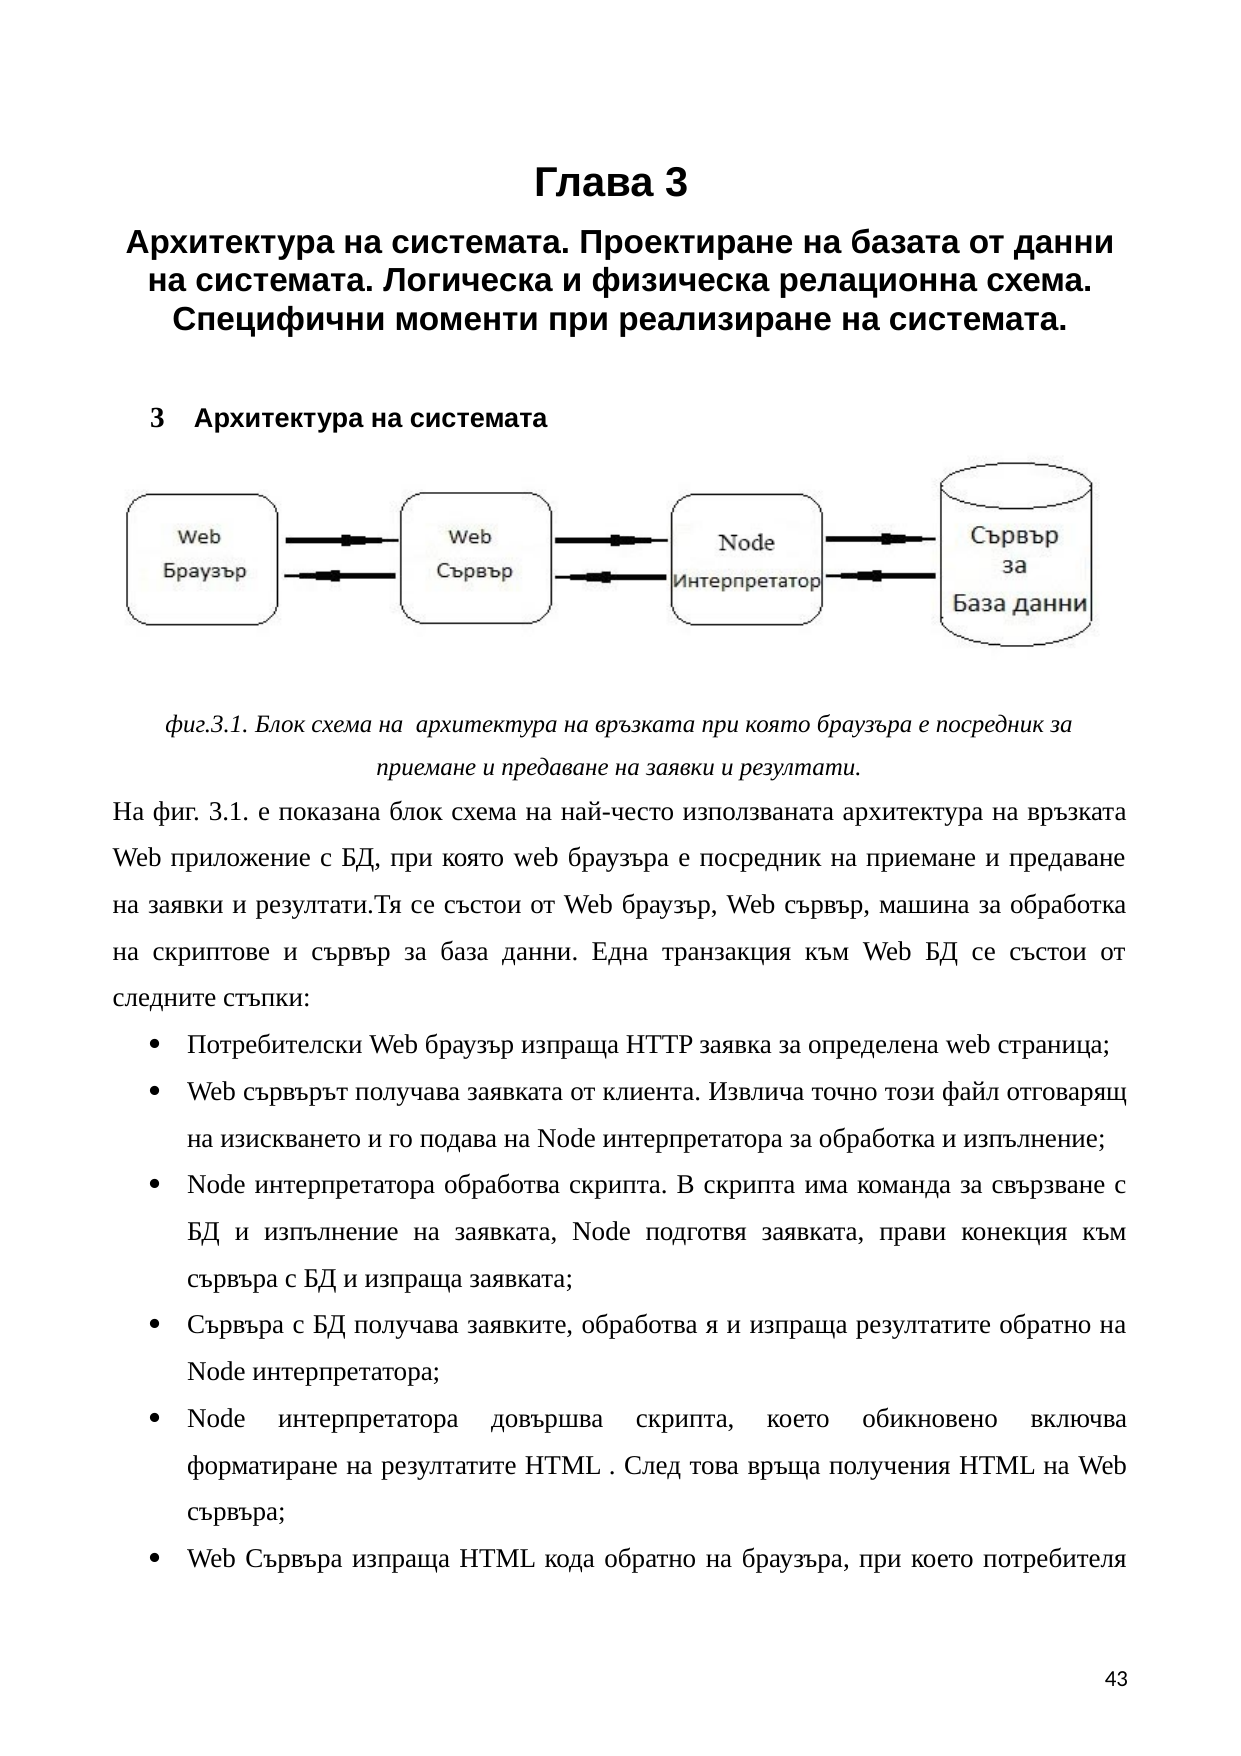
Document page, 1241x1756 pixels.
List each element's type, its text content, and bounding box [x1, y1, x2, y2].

text Глава 3 [112, 157, 1128, 205]
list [150, 1542, 1128, 1573]
list Потребителски Web браузър изпраща HTTP заявка за определена web страница; [150, 1028, 1128, 1059]
list Web сървърът получава заявката от клиента. Извлича точно този файл отговарящ на изискването и го подава на Node интерпретатора за обработка и изпълнение; [150, 1075, 1128, 1153]
picture [113, 433, 1127, 695]
list Архитектура на системата [150, 400, 1128, 433]
list Node интерпретатора довършва скрипта, което обикновено включва форматиране на резултатите HTML . След това връща получения HTML на Web сървъра; [150, 1402, 1128, 1527]
list Node интерпретатора обработва скрипта. В скрипта има команда за свързване с БД и изпълнение на заявката, Node подготвя заявката, прави конекция към сървъра с БД и изпраща заявката; [150, 1168, 1128, 1293]
list Сървъра с БД получава заявките, обработва я и изпраща резултатите обратно на Node интерпретатора; [150, 1309, 1128, 1387]
text Архитектура на системата. Проектиране на базата от данни на системата. Логическа и физическа релационна схема. Специфични моменти при реализиране на системата. [112, 222, 1128, 337]
text На фиг. 3.1. е показана блок схема на най-често използваната архитектура на връзката Web приложение с БД, при която web браузъра е посредник на приемане и предаване на заявки и резултати.Тя се състои от Web браузър, Web сървър, машина за обработка на скриптове и сървър за база данни. Една транзакция към Web БД се състои от следните стъпки: [112, 795, 1128, 1013]
